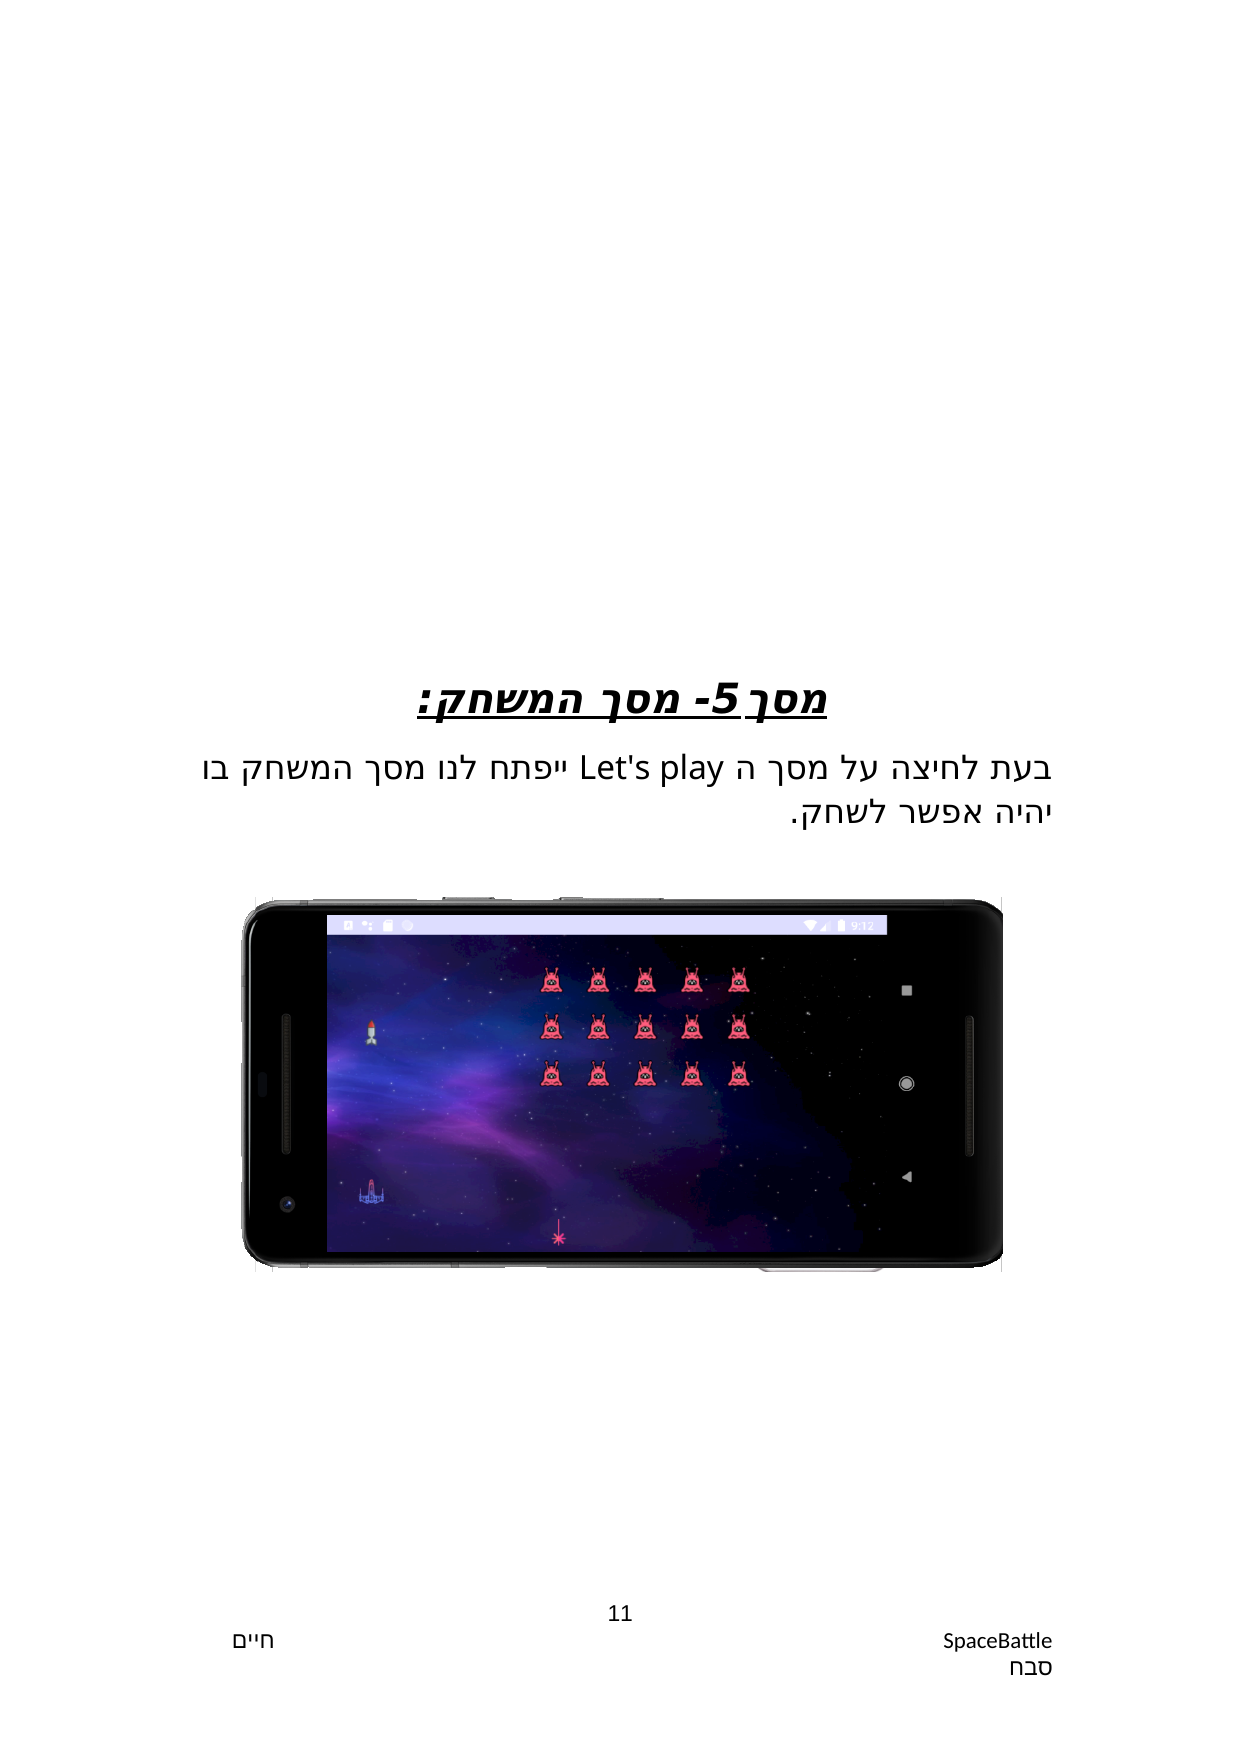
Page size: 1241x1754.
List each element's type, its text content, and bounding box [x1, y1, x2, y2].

picture [237, 897, 1003, 1272]
text מסך5- מסך המשחק: [187, 675, 1053, 723]
text בעת לחיצה על מסך ה Let's play ייפתח לנו מסך המשחק בו יהיה אפשר לשחק. [187, 744, 1053, 831]
